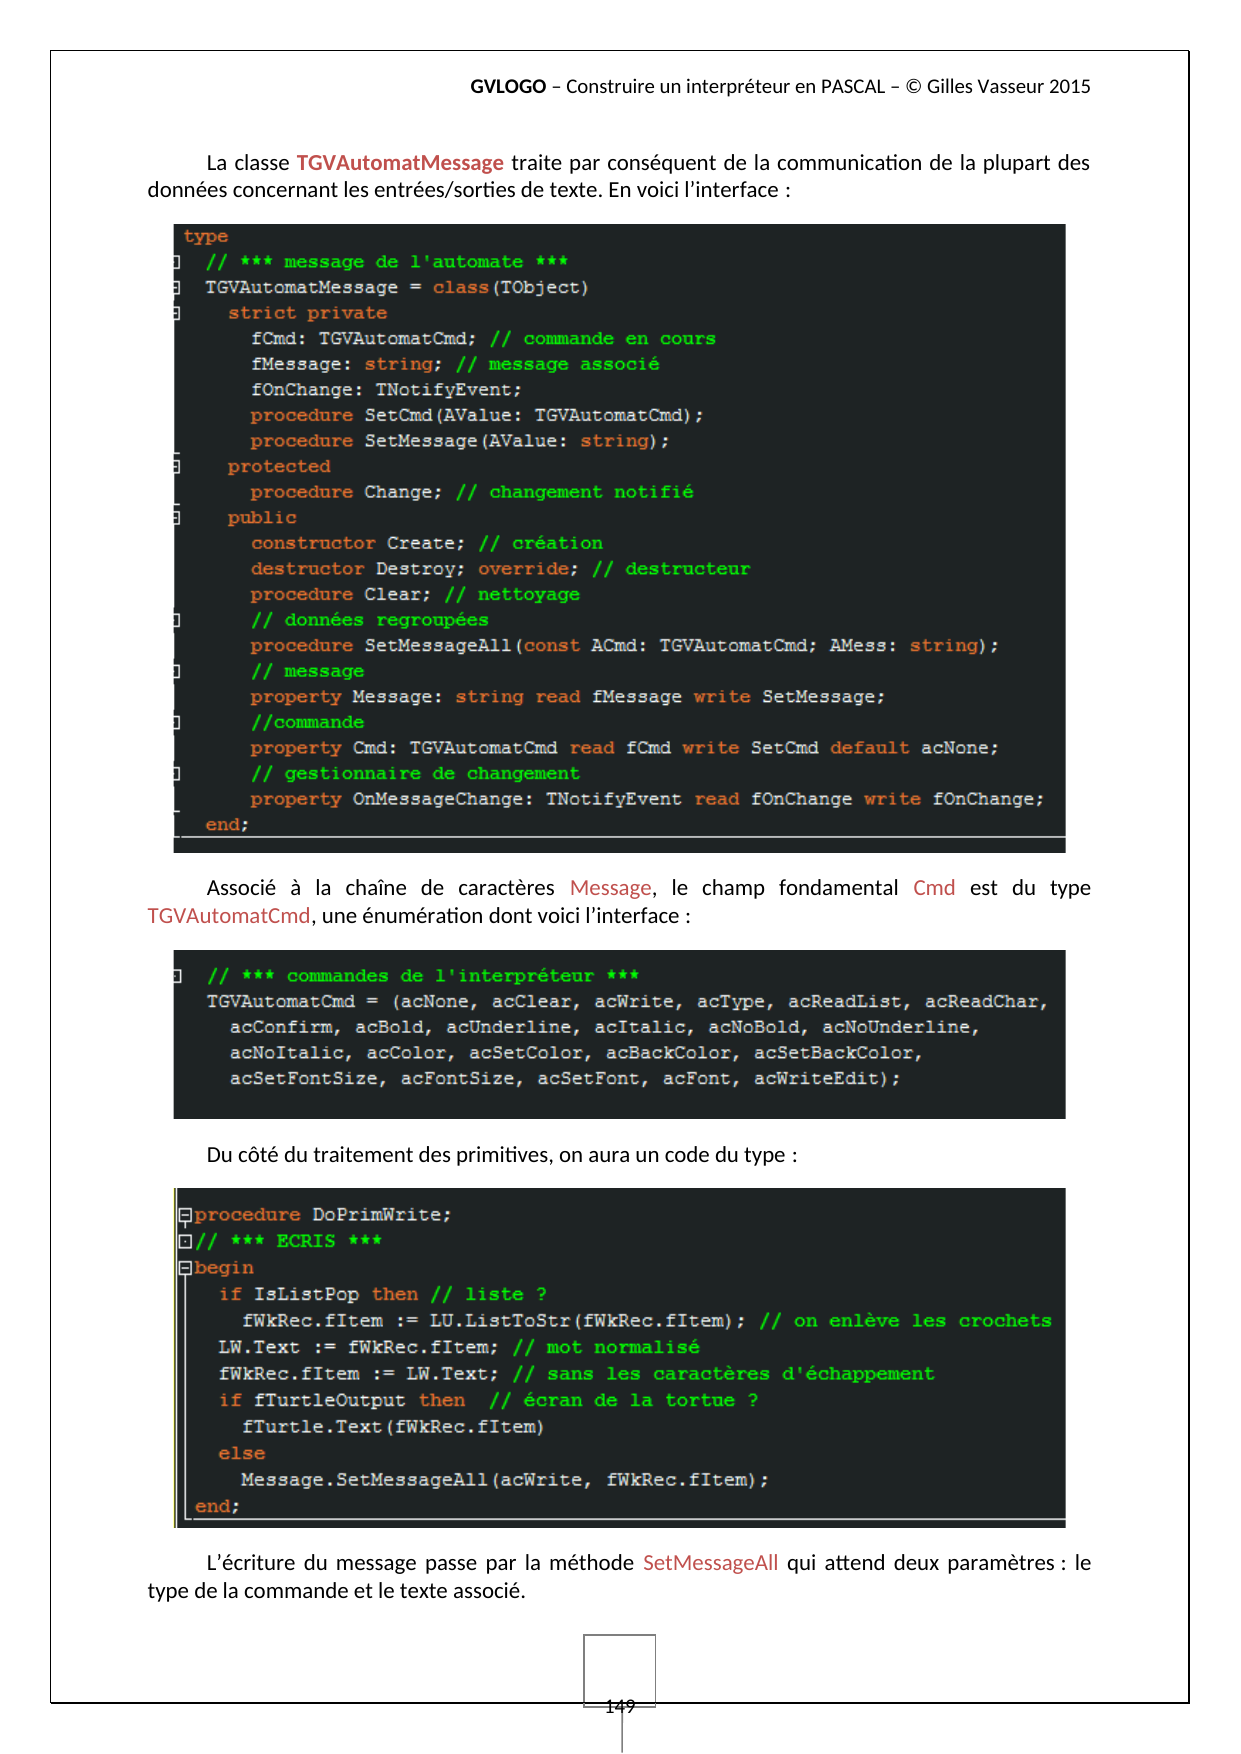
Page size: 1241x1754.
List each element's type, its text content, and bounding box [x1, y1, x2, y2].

text Associé à la chaîne de caractères Message, le champ fondamental Cmd est du type TGVAutomatCmd, une énumération dont voici l’interface : [147, 873, 1092, 929]
text L’écriture du message passe par la méthode SetMessageAll qui attend deux paramètres : le type de la commande et le texte associé. [147, 1548, 1092, 1604]
text Du côté du traitement des primitives, on aura un code du type : [147, 1140, 1092, 1168]
text La classe TGVAutomatMessage traite par conséquent de la communication de la plupart des données concernant les entrées/sorties de texte. En voici l’interface : [147, 148, 1092, 204]
picture [173, 224, 1066, 853]
picture [173, 1188, 1066, 1528]
picture [173, 950, 1066, 1119]
